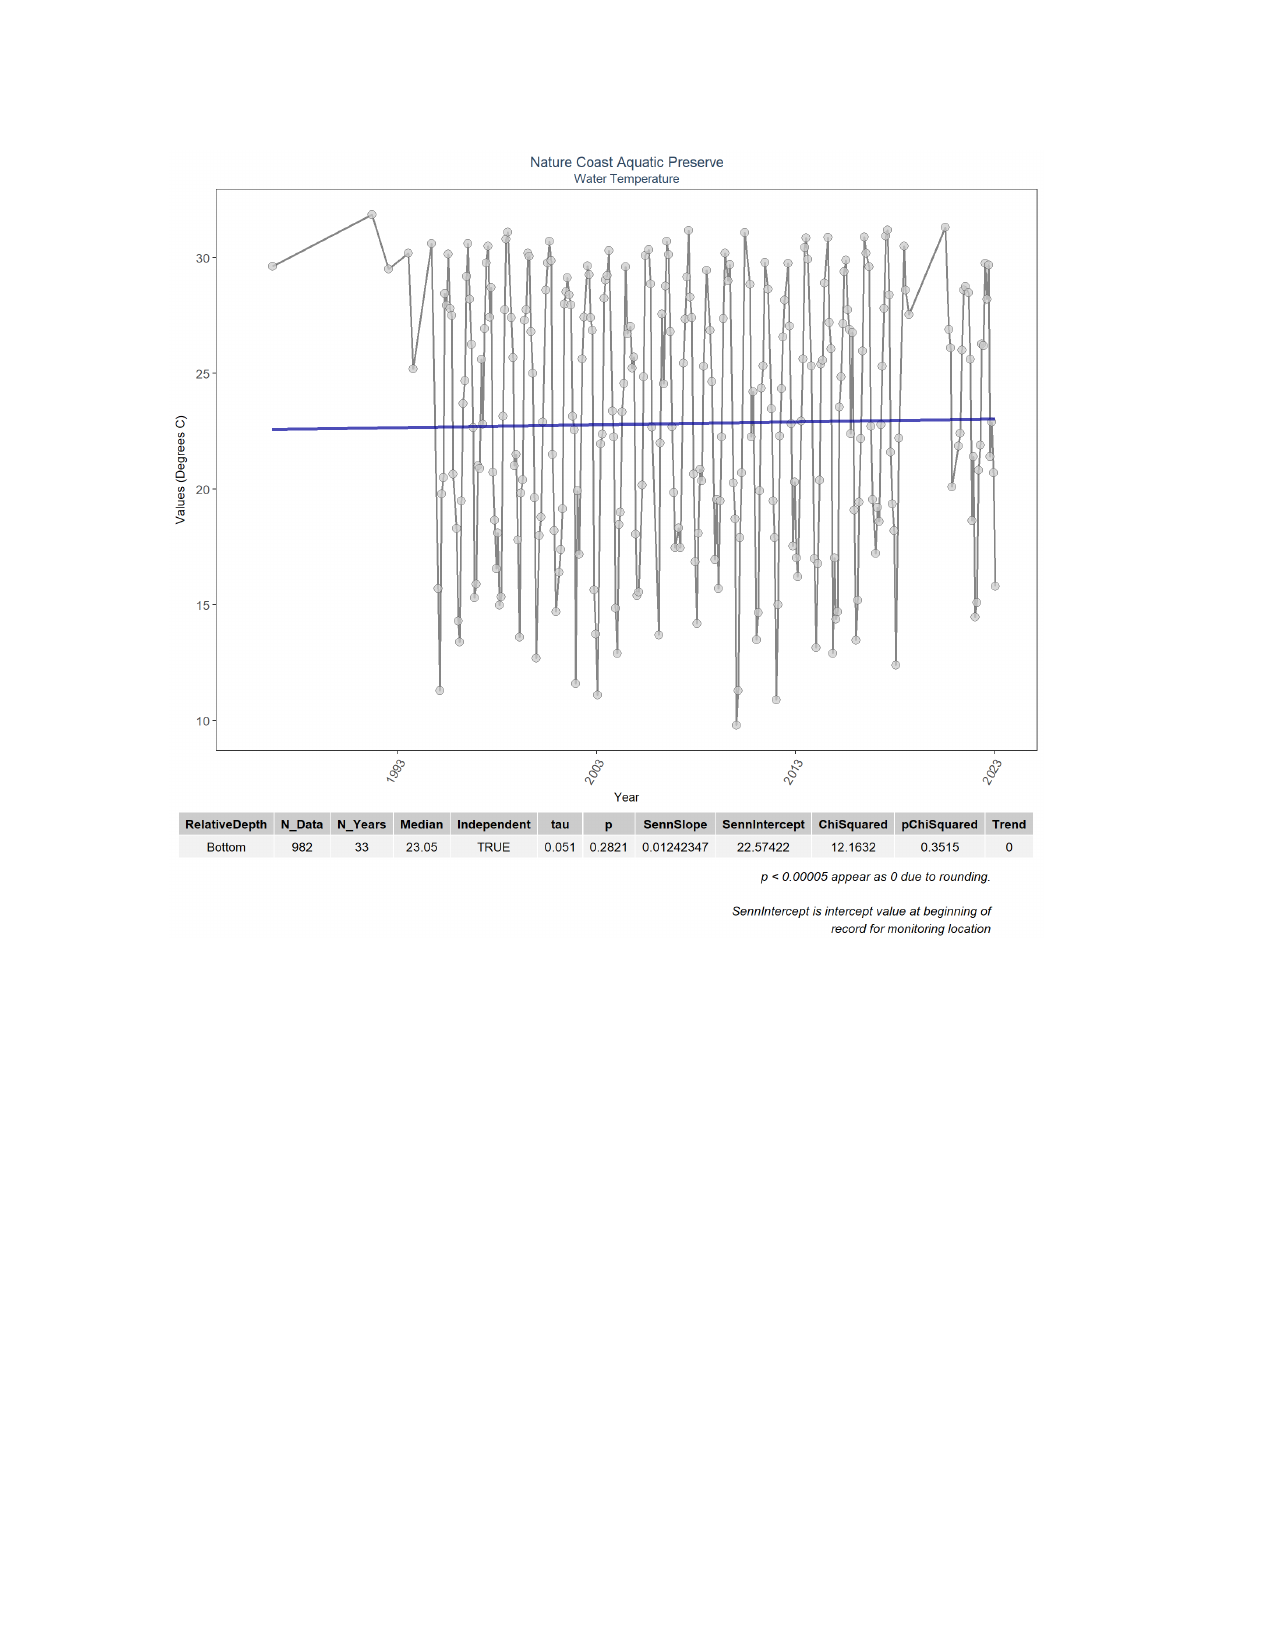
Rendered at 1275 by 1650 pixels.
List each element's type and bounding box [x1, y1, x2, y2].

picture [168, 150, 1044, 938]
